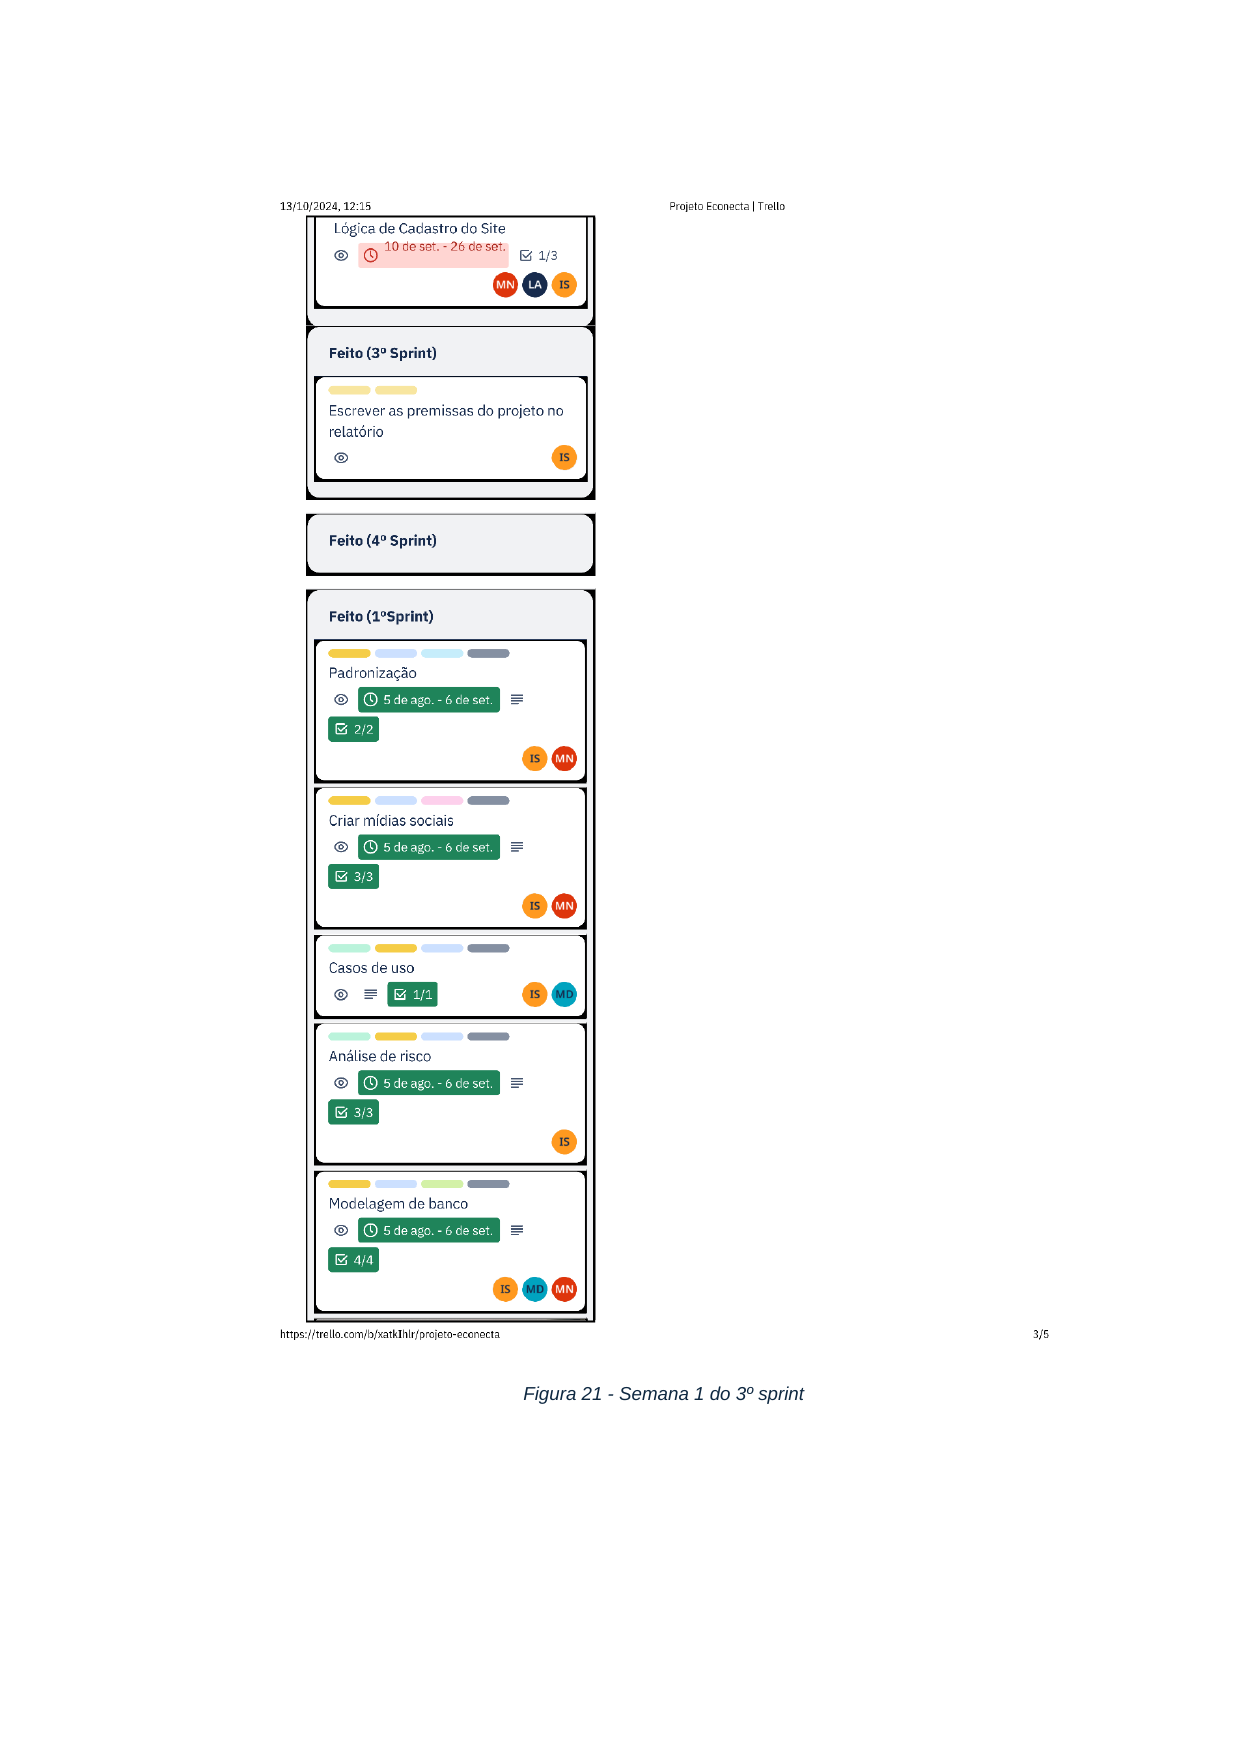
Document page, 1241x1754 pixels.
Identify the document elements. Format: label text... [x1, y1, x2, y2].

text Figura 21 - Semana 1 do 3º sprint [207, 1383, 1122, 1404]
picture [247, 177, 1082, 1359]
